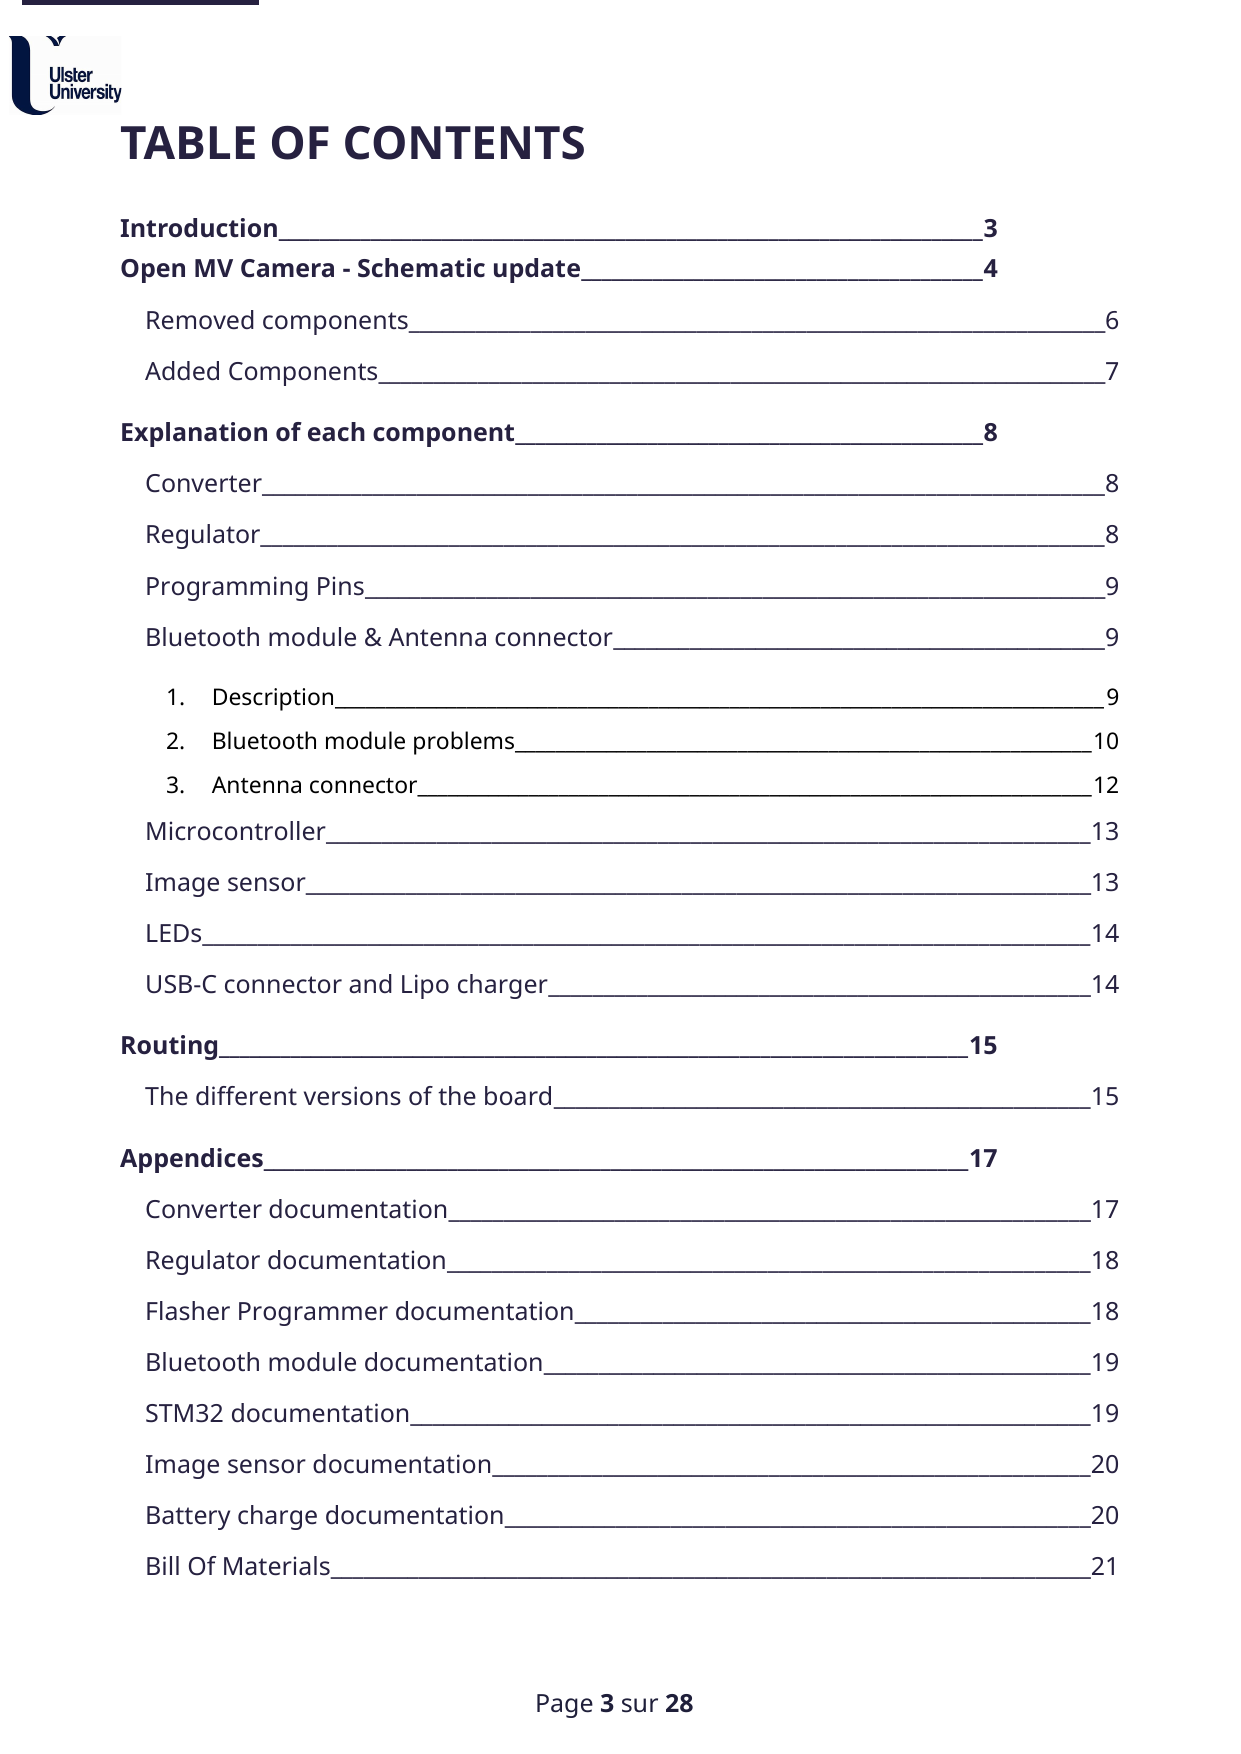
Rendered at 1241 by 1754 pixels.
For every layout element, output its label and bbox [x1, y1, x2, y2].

picture [8, 36, 122, 115]
